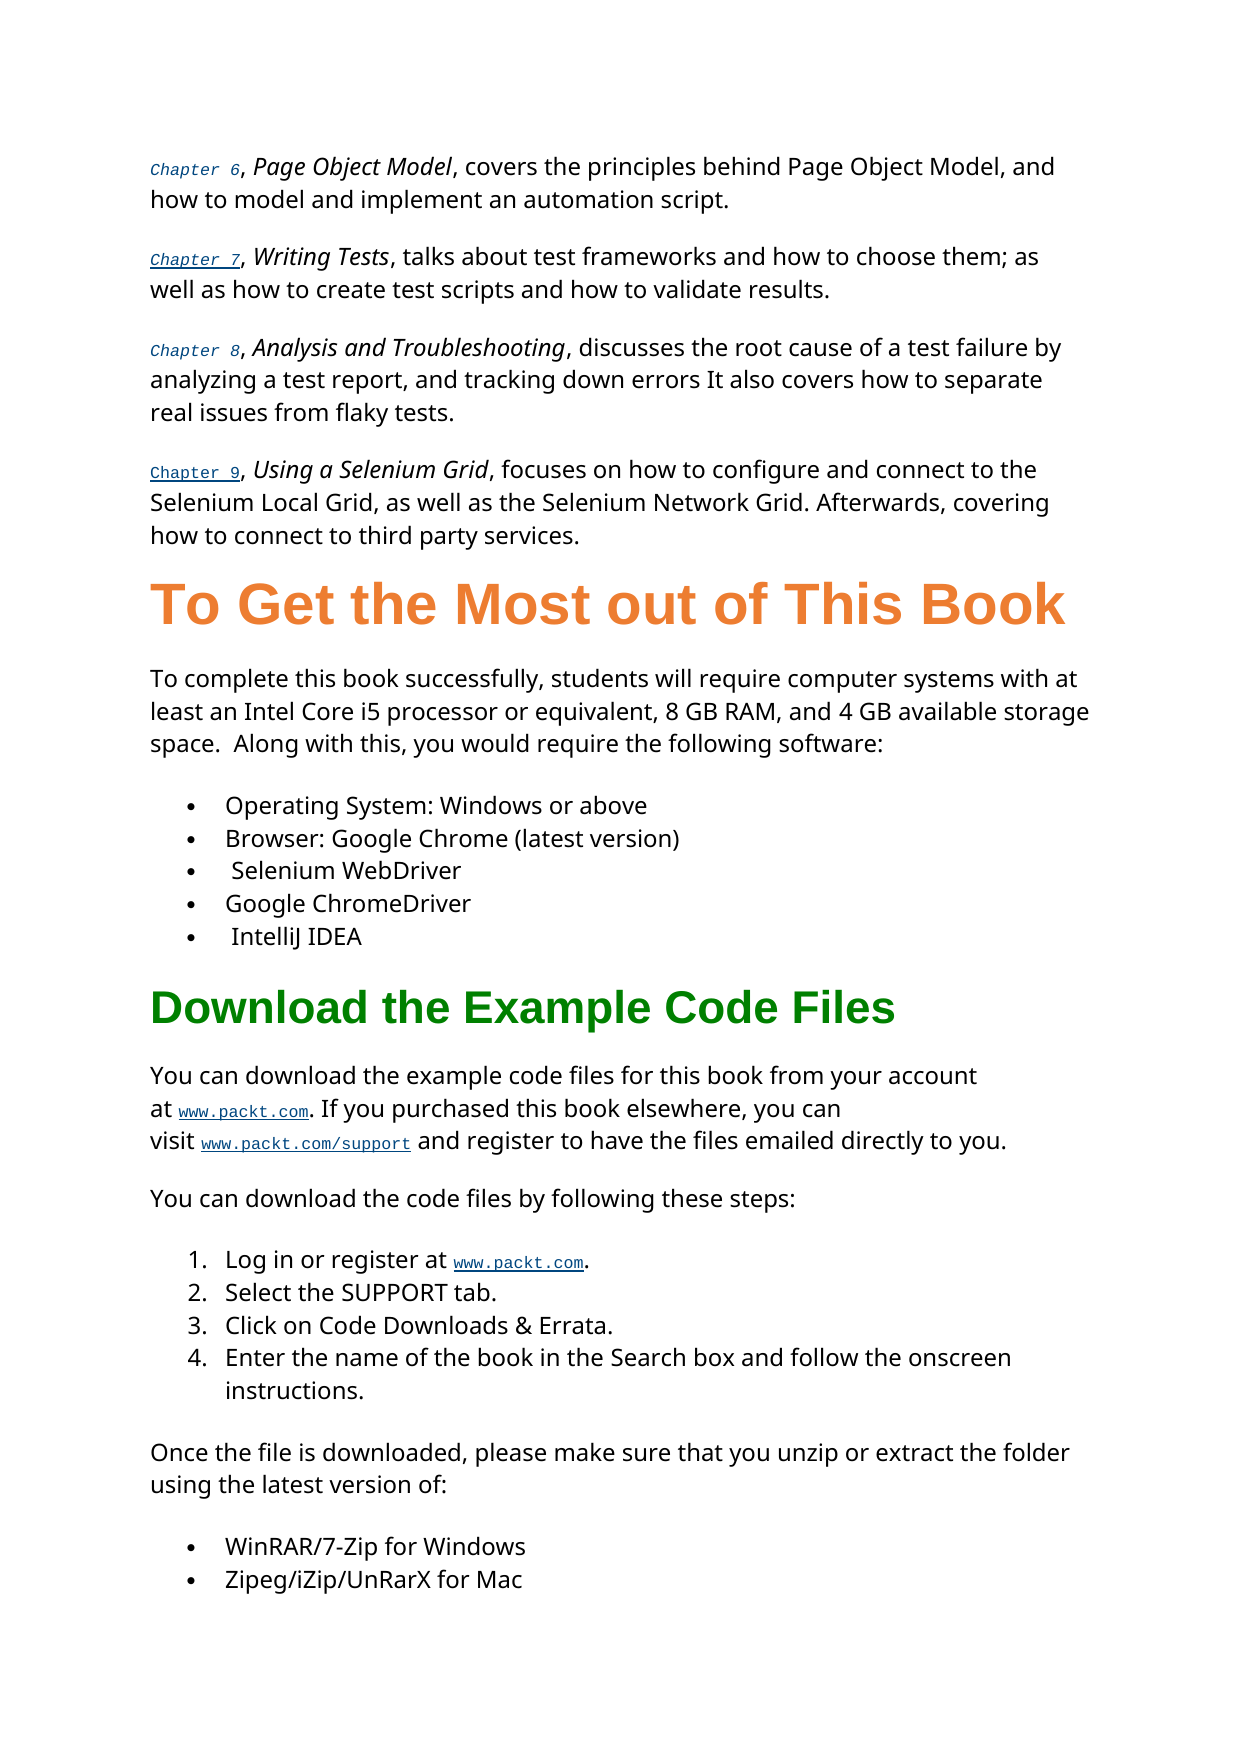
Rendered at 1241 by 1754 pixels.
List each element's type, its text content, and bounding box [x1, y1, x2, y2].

text Chapter 6, Page Object Model, covers the principles behind Page Object Model, and how to model and implement an automation script. [150, 150, 1090, 215]
list Log in or register at www.packt.com. [187, 1243, 1090, 1276]
list Browser: Google Chrome (latest version) [187, 821, 1090, 854]
list Operating System: Windows or above [187, 789, 1090, 821]
list Enter the name of the book in the Search box and follow the onscreen instructions. [187, 1341, 1090, 1406]
subtitle To Get the Most out of This Book [150, 570, 1090, 637]
text Chapter 8, Analysis and Troubleshooting, discusses the root cause of a test failure by analyzing a test report, and tracking down errors It also covers how to separate real issues from flaky tests. [150, 330, 1090, 428]
list Zipeg/iZip/UnRarX for Mac [187, 1562, 1090, 1595]
list IntelliJ IDEA [187, 919, 1090, 952]
list Select the SUPPORT tab. [187, 1276, 1090, 1308]
text You can download the example code files for this book from your account at www.packt.com. If you purchased this book elsewhere, you can visit www.packt.com/support and register to have the files emailed directly to you. [150, 1059, 1090, 1157]
text To complete this book successfully, students will require computer systems with at least an Intel Core i5 processor or equivalent, 8 GB RAM, and 4 GB available storage space. Along with this, you would require the following software: [150, 662, 1090, 760]
text Once the file is downloaded, please make sure that you unzip or extract the folder using the latest version of: [150, 1436, 1090, 1501]
list WinRAR/7-Zip for Windows [187, 1530, 1090, 1562]
text Chapter 9, Using a Selenium Grid, focuses on how to configure and connect to the Selenium Local Grid, as well as the Selenium Network Grid. Afterwards, covering how to connect to third party services. [150, 453, 1090, 551]
text You can download the code files by following these steps: [150, 1182, 1090, 1214]
list Selenium WebDriver [187, 854, 1090, 887]
list Click on Code Downloads & Errata. [187, 1308, 1090, 1341]
text Chapter 7, Writing Tests, talks about test frameworks and how to choose them; as well as how to create test scripts and how to validate results. [150, 240, 1090, 305]
subtitle Download the Example Code Files [150, 981, 1090, 1034]
list Google ChromeDriver [187, 887, 1090, 919]
